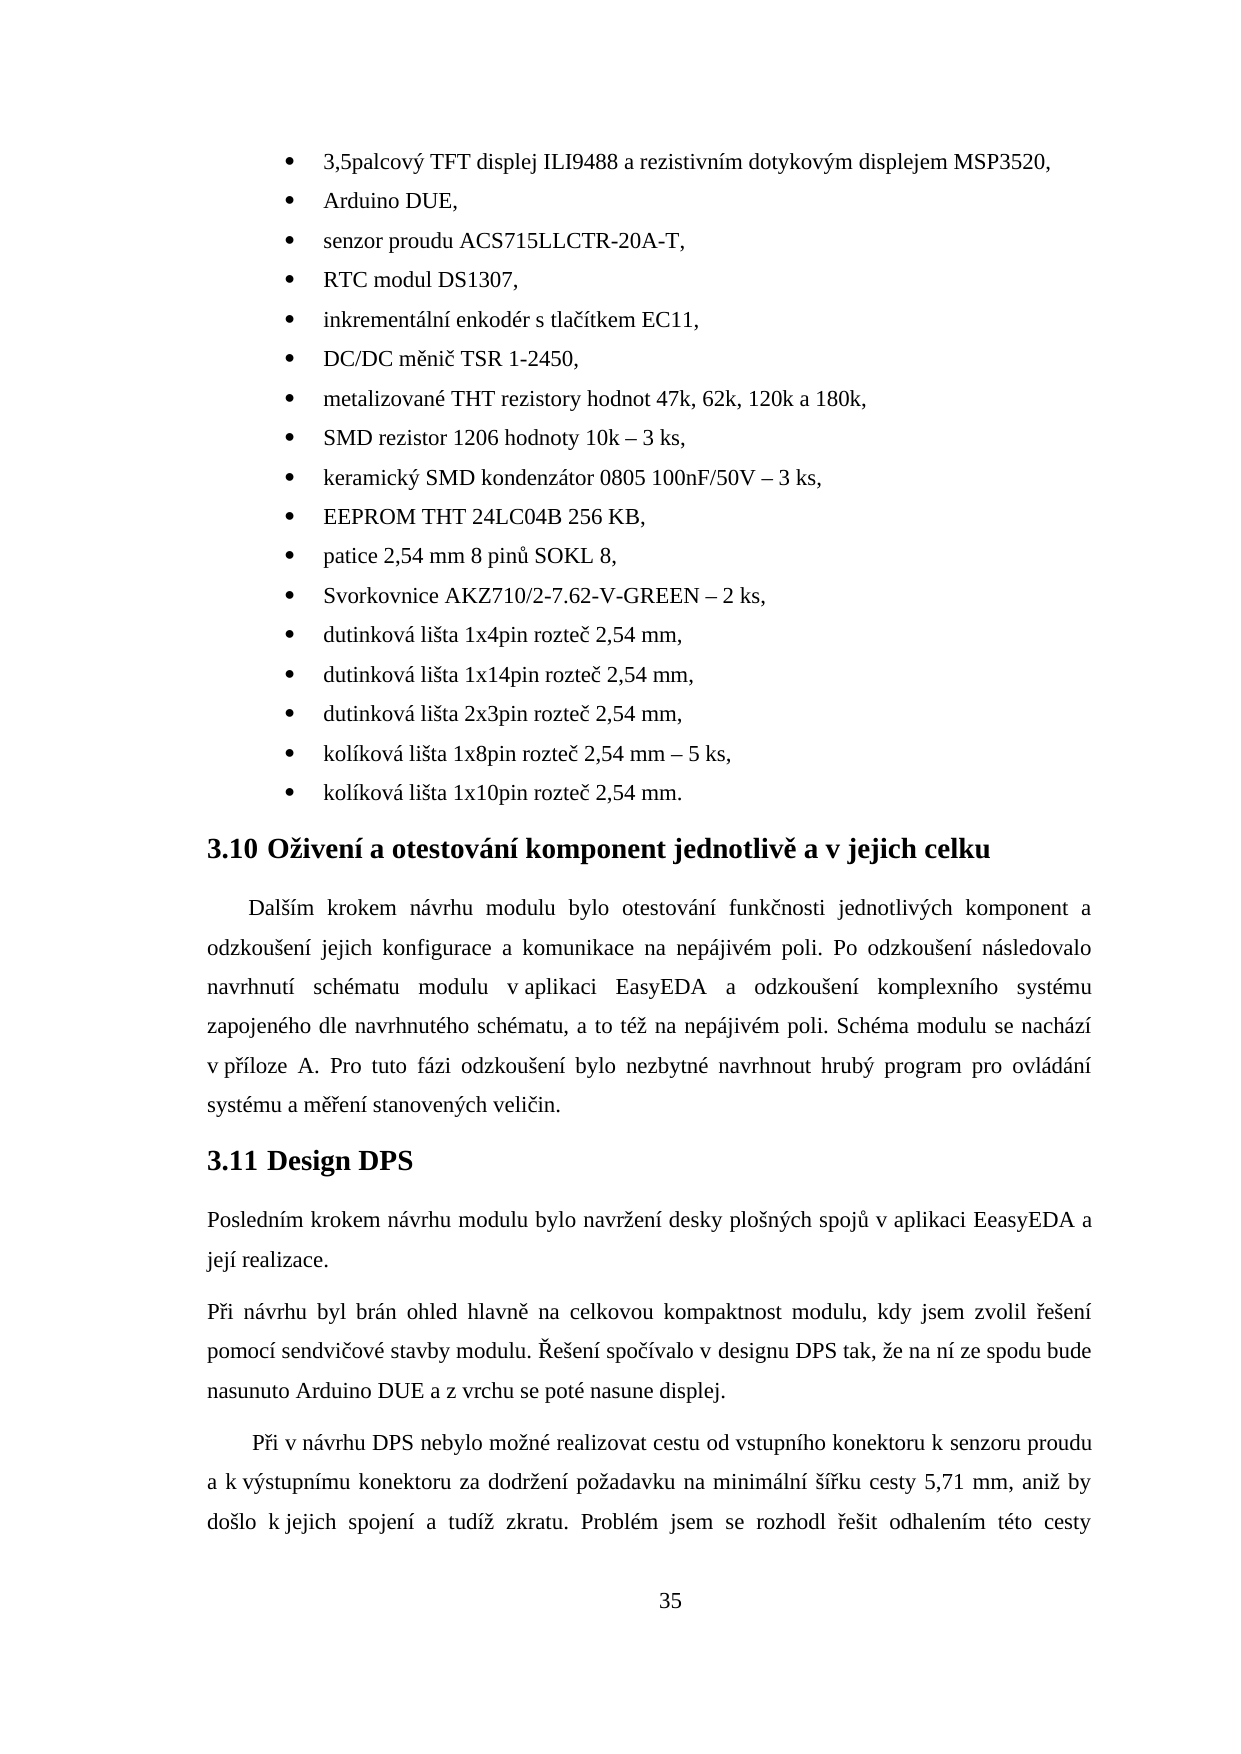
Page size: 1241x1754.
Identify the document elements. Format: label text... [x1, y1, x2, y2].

list inkrementální enkodér s tlačítkem EC11, [286, 306, 1092, 332]
list senzor proudu ACS715LLCTR-20A-T, [286, 227, 1092, 253]
subtitle Oživení a otestování komponent jednotlivě a v jejich celku [207, 831, 1092, 865]
list patice 2,54 mm 8 pinů SOKL 8, [286, 542, 1092, 569]
list Arduino DUE, [286, 187, 1092, 213]
subtitle Design DPS [207, 1143, 1092, 1177]
list kolíková lišta 1x10pin rozteč 2,54 mm. [286, 779, 1092, 806]
list metalizované THT rezistory hodnot 47k, 62k, 120k a 180k, [286, 384, 1092, 411]
list dutinková lišta 1x4pin rozteč 2,54 mm, [286, 621, 1092, 648]
list dutinková lišta 1x14pin rozteč 2,54 mm, [286, 661, 1092, 687]
list DC/DC měnič TSR 1-2450, [286, 345, 1092, 371]
list keramický SMD kondenzátor 0805 100nF/50V – 3 ks, [286, 463, 1092, 490]
list Svorkovnice AKZ710/2-7.62-V-GREEN – 2 ks, [286, 582, 1092, 608]
list dutinková lišta 2x3pin rozteč 2,54 mm, [286, 700, 1092, 727]
list kolíková lišta 1x8pin rozteč 2,54 mm – 5 ks, [286, 740, 1092, 766]
text Při návrhu byl brán ohled hlavně na celkovou kompaktnost modulu, kdy jsem zvolil řešení pomocí sendvičové stavby modulu. Řešení spočívalo v designu DPS tak, že na ní ze spodu bude nasunuto Arduino DUE a z vrchu se poté nasune displej. [207, 1298, 1092, 1403]
text Dalším krokem návrhu modulu bylo otestování funkčnosti jednotlivých komponent a odzkoušení jejich konfigurace a komunikace na nepájivém poli. Po odzkoušení následovalo navrhnutí schématu modulu v aplikaci EasyEDA a odzkoušení komplexního systému zapojeného dle navrhnutého schématu, a to též na nepájivém poli. Schéma modulu se nachází v příloze A. Pro tuto fázi odzkoušení bylo nezbytné navrhnout hrubý program pro ovládání systému a měření stanovených veličin. [207, 894, 1092, 1118]
list EEPROM THT 24LC04B 256 KB, [286, 503, 1092, 529]
list RTC modul DS1307, [286, 266, 1092, 292]
list SMD rezistor 1206 hodnoty 10k – 3 ks, [286, 424, 1092, 450]
text Posledním krokem návrhu modulu bylo navržení desky plošných spojů v aplikaci EeasyEDA a její realizace. [207, 1206, 1092, 1272]
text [207, 1429, 1092, 1534]
list 3,5palcový TFT displej ILI9488 a rezistivním dotykovým displejem MSP3520, [286, 148, 1092, 174]
